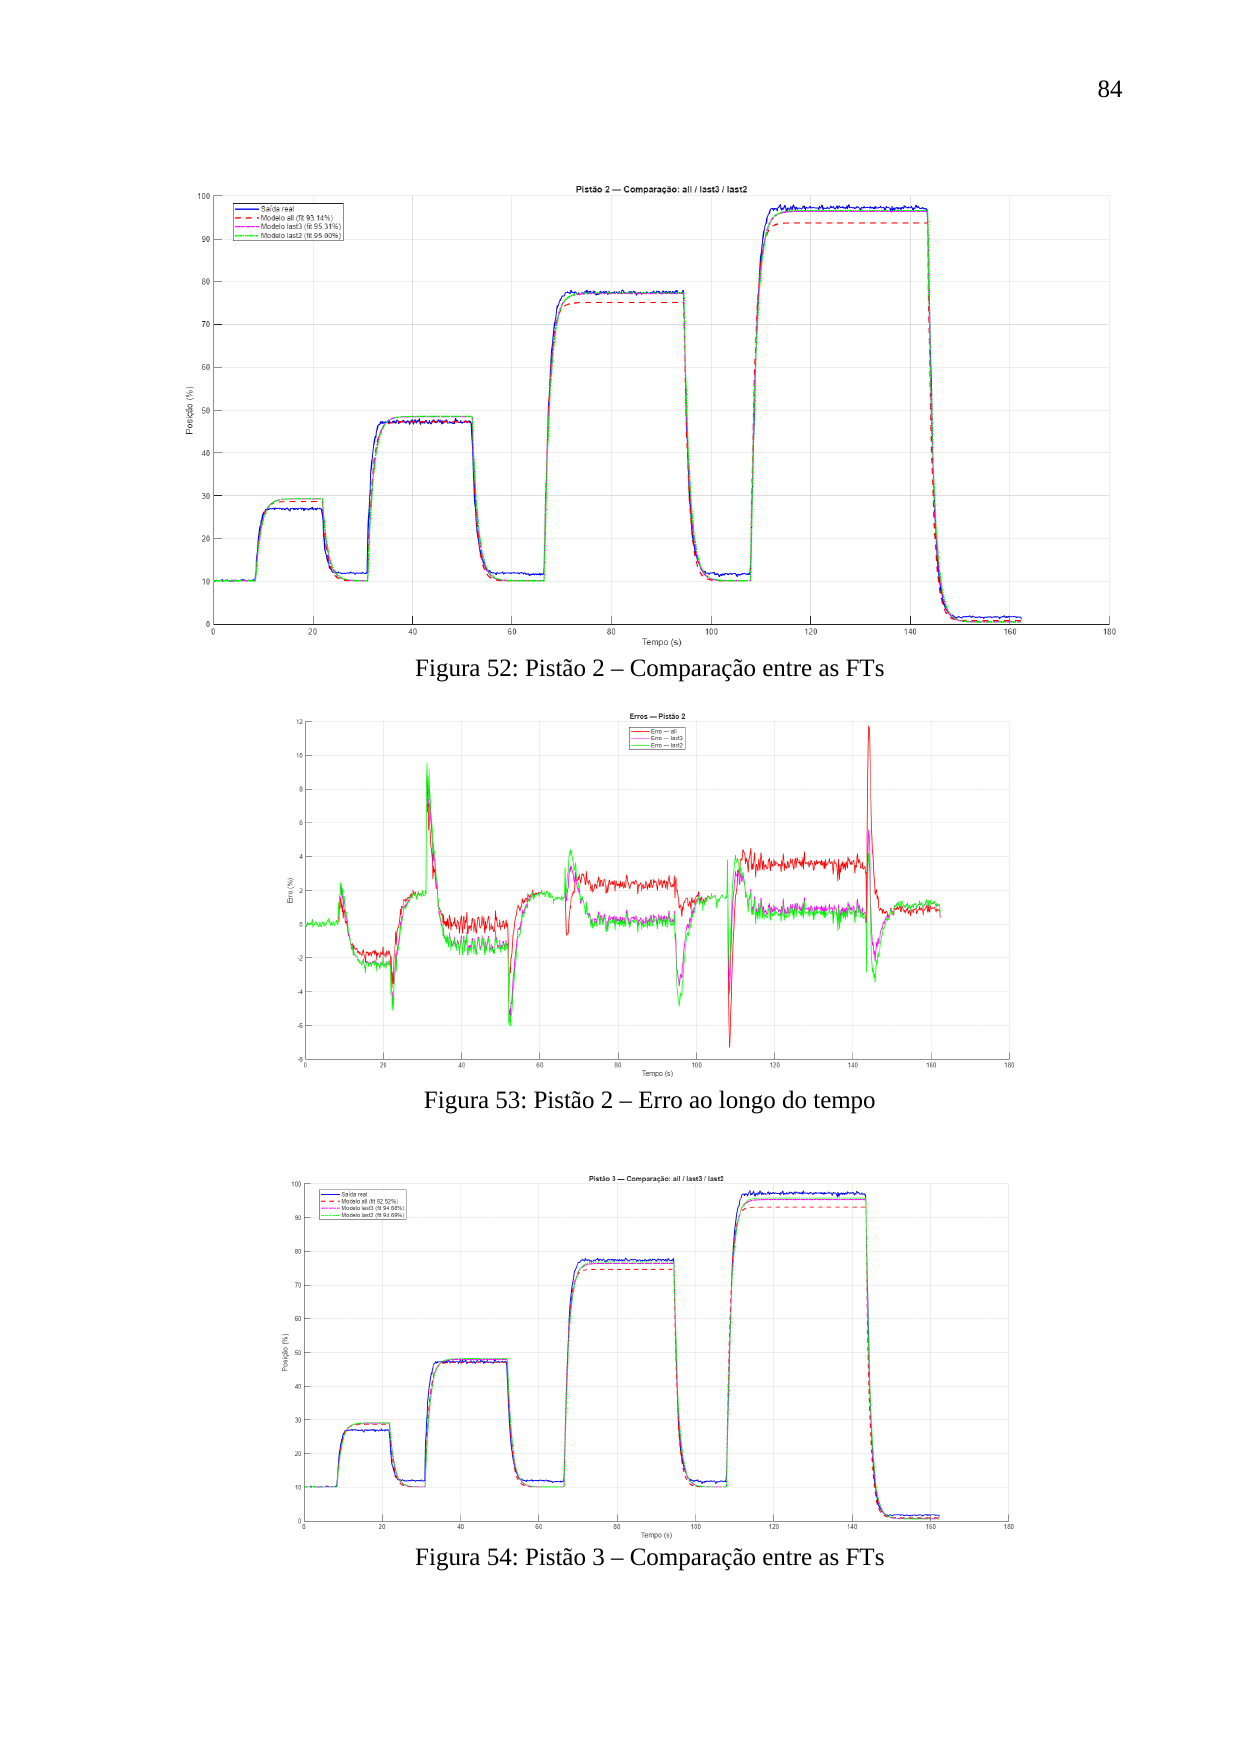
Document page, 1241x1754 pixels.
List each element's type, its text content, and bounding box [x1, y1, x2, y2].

picture [280, 711, 1019, 1086]
picture [177, 177, 1123, 654]
picture [280, 1171, 1019, 1542]
